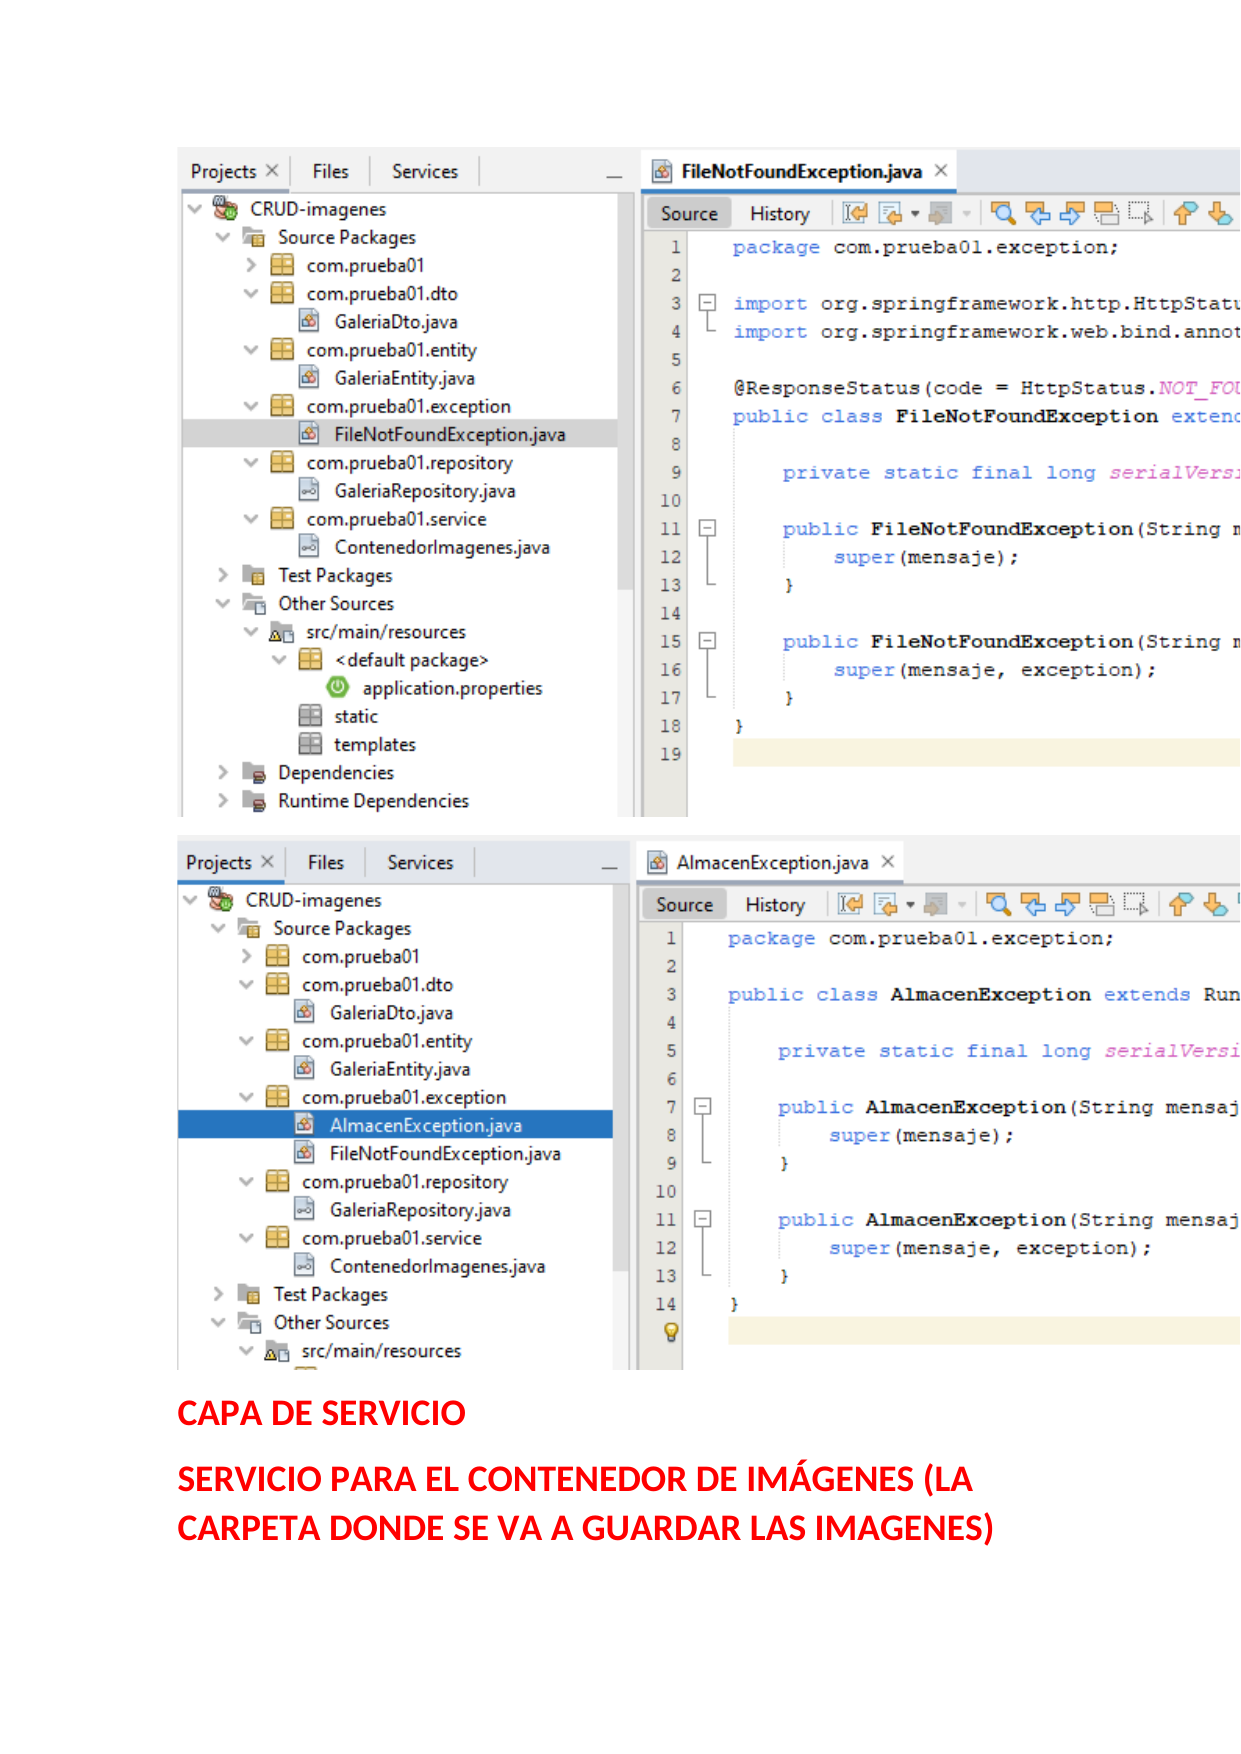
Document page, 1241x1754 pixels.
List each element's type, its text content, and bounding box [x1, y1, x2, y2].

text CAPA DE SERVICIO [177, 1389, 1063, 1434]
text SERVICIO PARA EL CONTENEDOR DE IMÁGENES (LA CARPETA DONDE SE VA A GUARDAR LAS IMAGENES) [177, 1455, 1063, 1550]
picture [177, 835, 1241, 1370]
picture [177, 147, 1241, 817]
